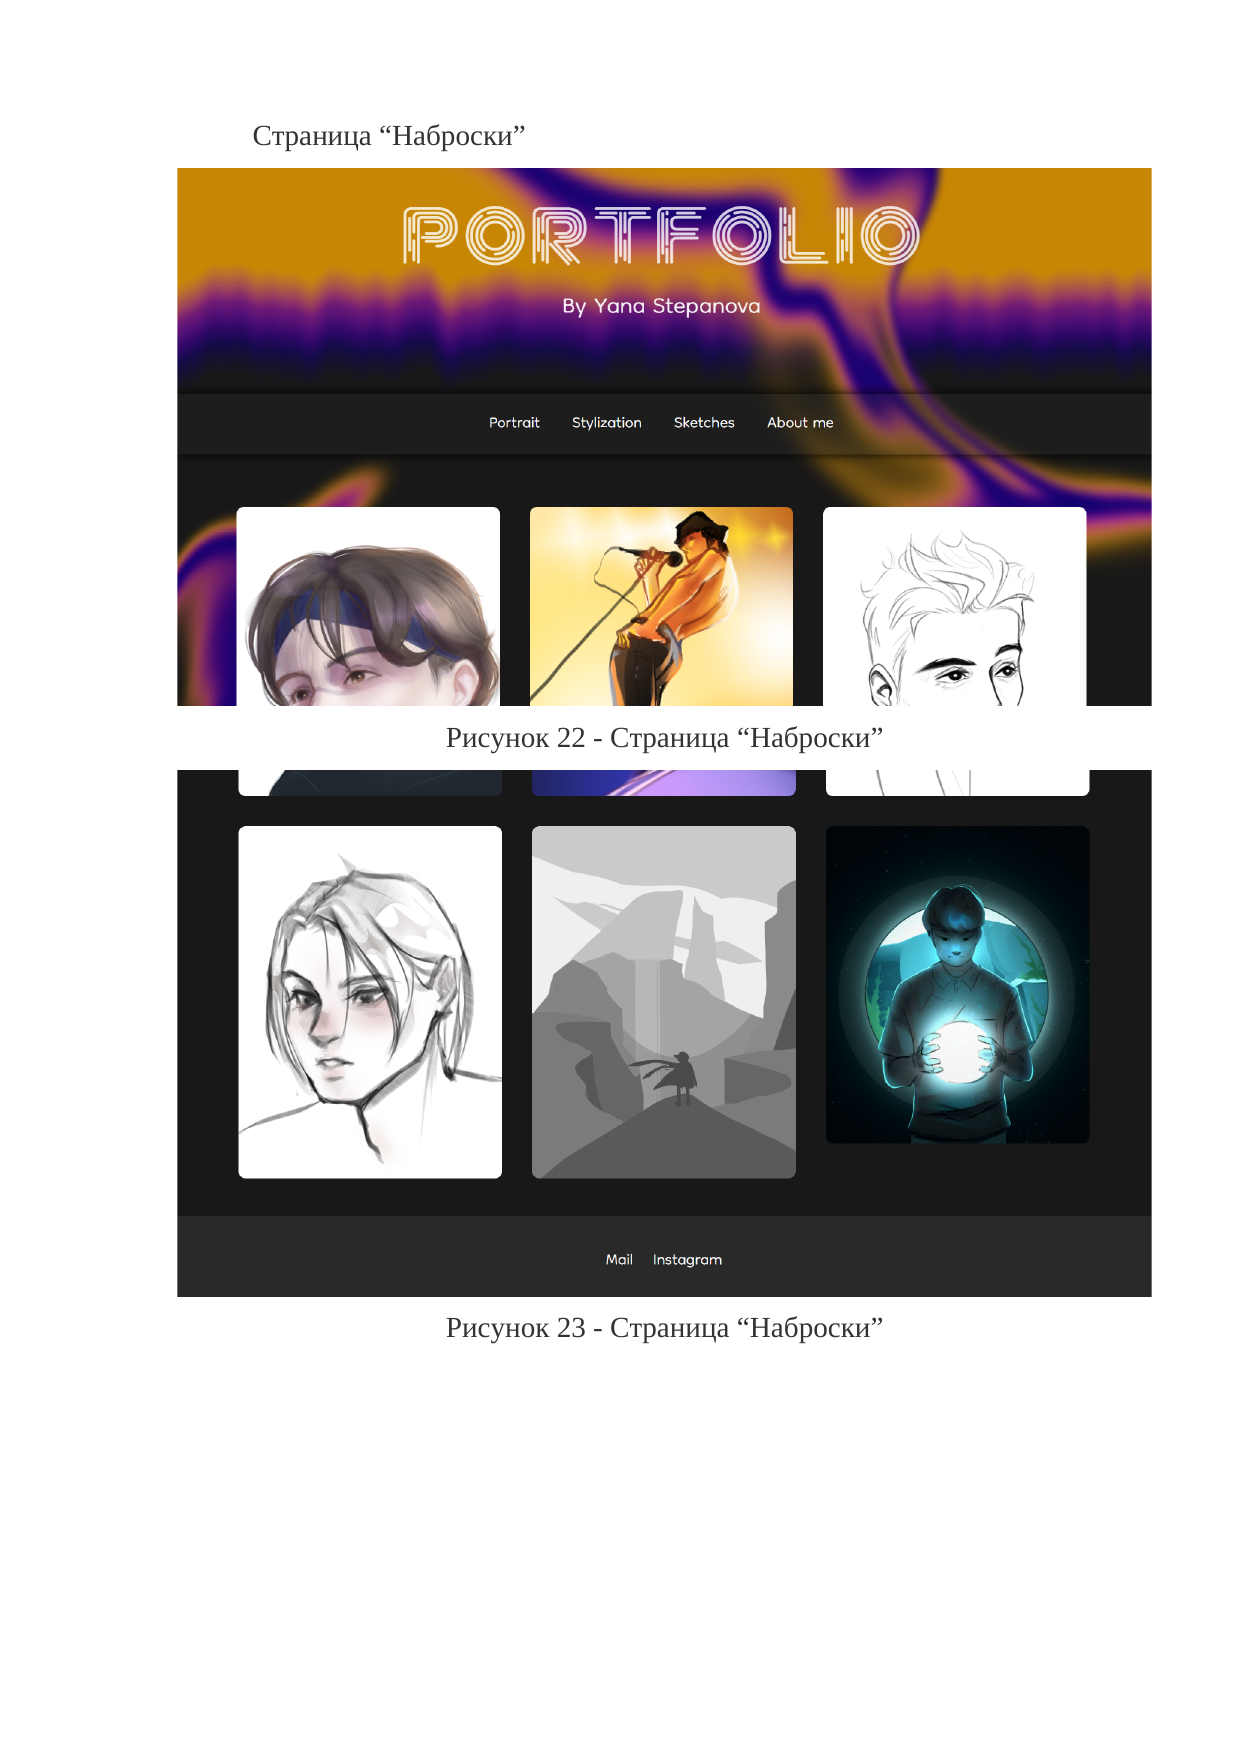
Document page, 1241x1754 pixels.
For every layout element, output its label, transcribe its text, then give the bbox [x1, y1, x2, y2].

picture [177, 770, 1152, 1297]
text Страница “Наброски” [177, 118, 1152, 152]
text Рисунок 22 - Страница “Наброски” [177, 720, 1152, 753]
picture [177, 168, 1152, 706]
text Рисунок 23 - Страница “Наброски” [177, 1311, 1152, 1344]
